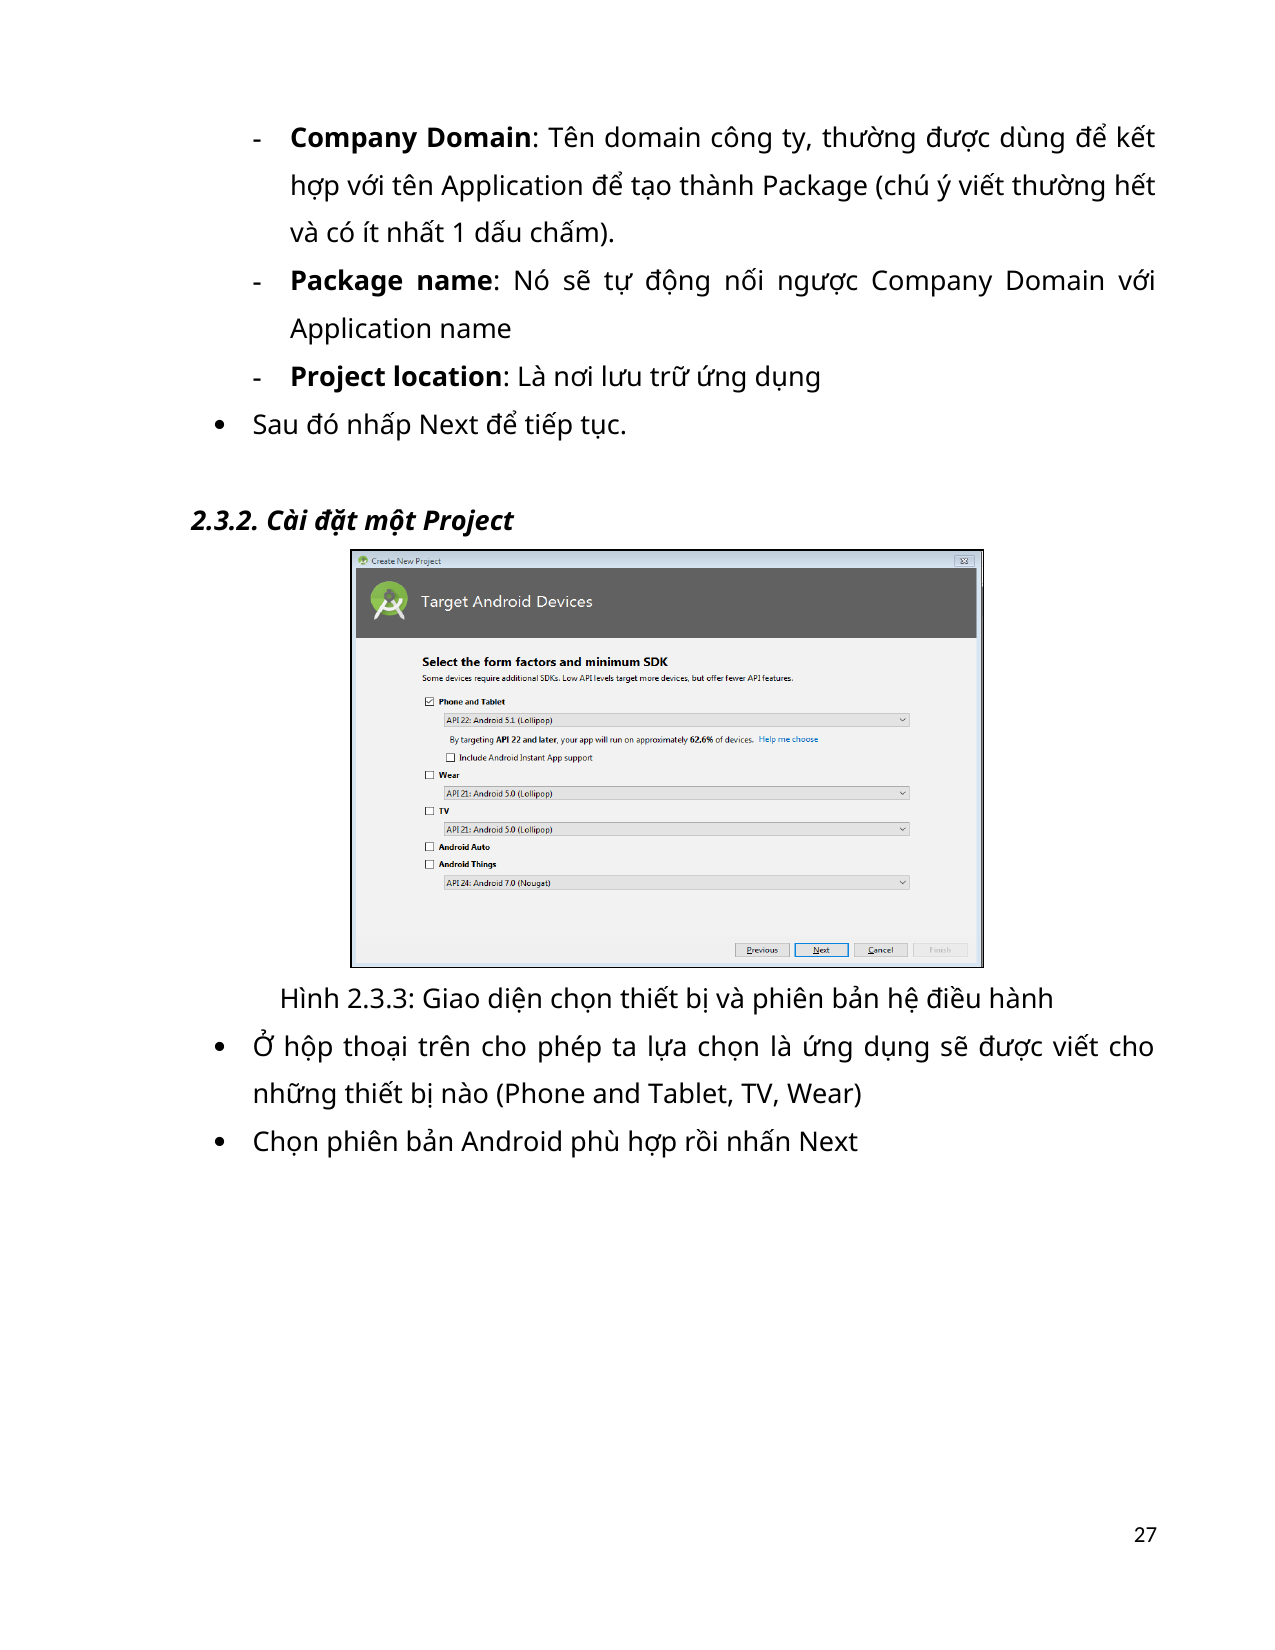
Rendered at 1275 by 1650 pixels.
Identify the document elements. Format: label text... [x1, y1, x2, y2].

list Company Domain: Tên domain công ty, thường được dùng để kết hợp với tên Application để tạo thành Package (chú ý viết thường hết và có ít nhất 1 dấu chấm). [252, 118, 1157, 251]
list Chọn phiên bản Android phù hợp rồi nhấn Next [215, 1123, 1157, 1160]
list Sau đó nhấp Next để tiếp tục. [215, 406, 1157, 442]
text 2.3.2. Cài đặt một Project [177, 501, 1157, 538]
text Hình 2.3.3: Giao diện chọn thiết bị và phiên bản hệ điều hành [177, 979, 1157, 1016]
list Package name: Nó sẽ tự động nối ngược Company Domain với Application name [252, 262, 1157, 347]
picture [352, 551, 983, 967]
list Project location: Là nơi lưu trữ ứng dụng [252, 358, 1157, 394]
list Ở hộp thoại trên cho phép ta lựa chọn là ứng dụng sẽ được viết cho những thiết bị nào (Phone and Tablet, TV, Wear) [215, 1027, 1157, 1112]
